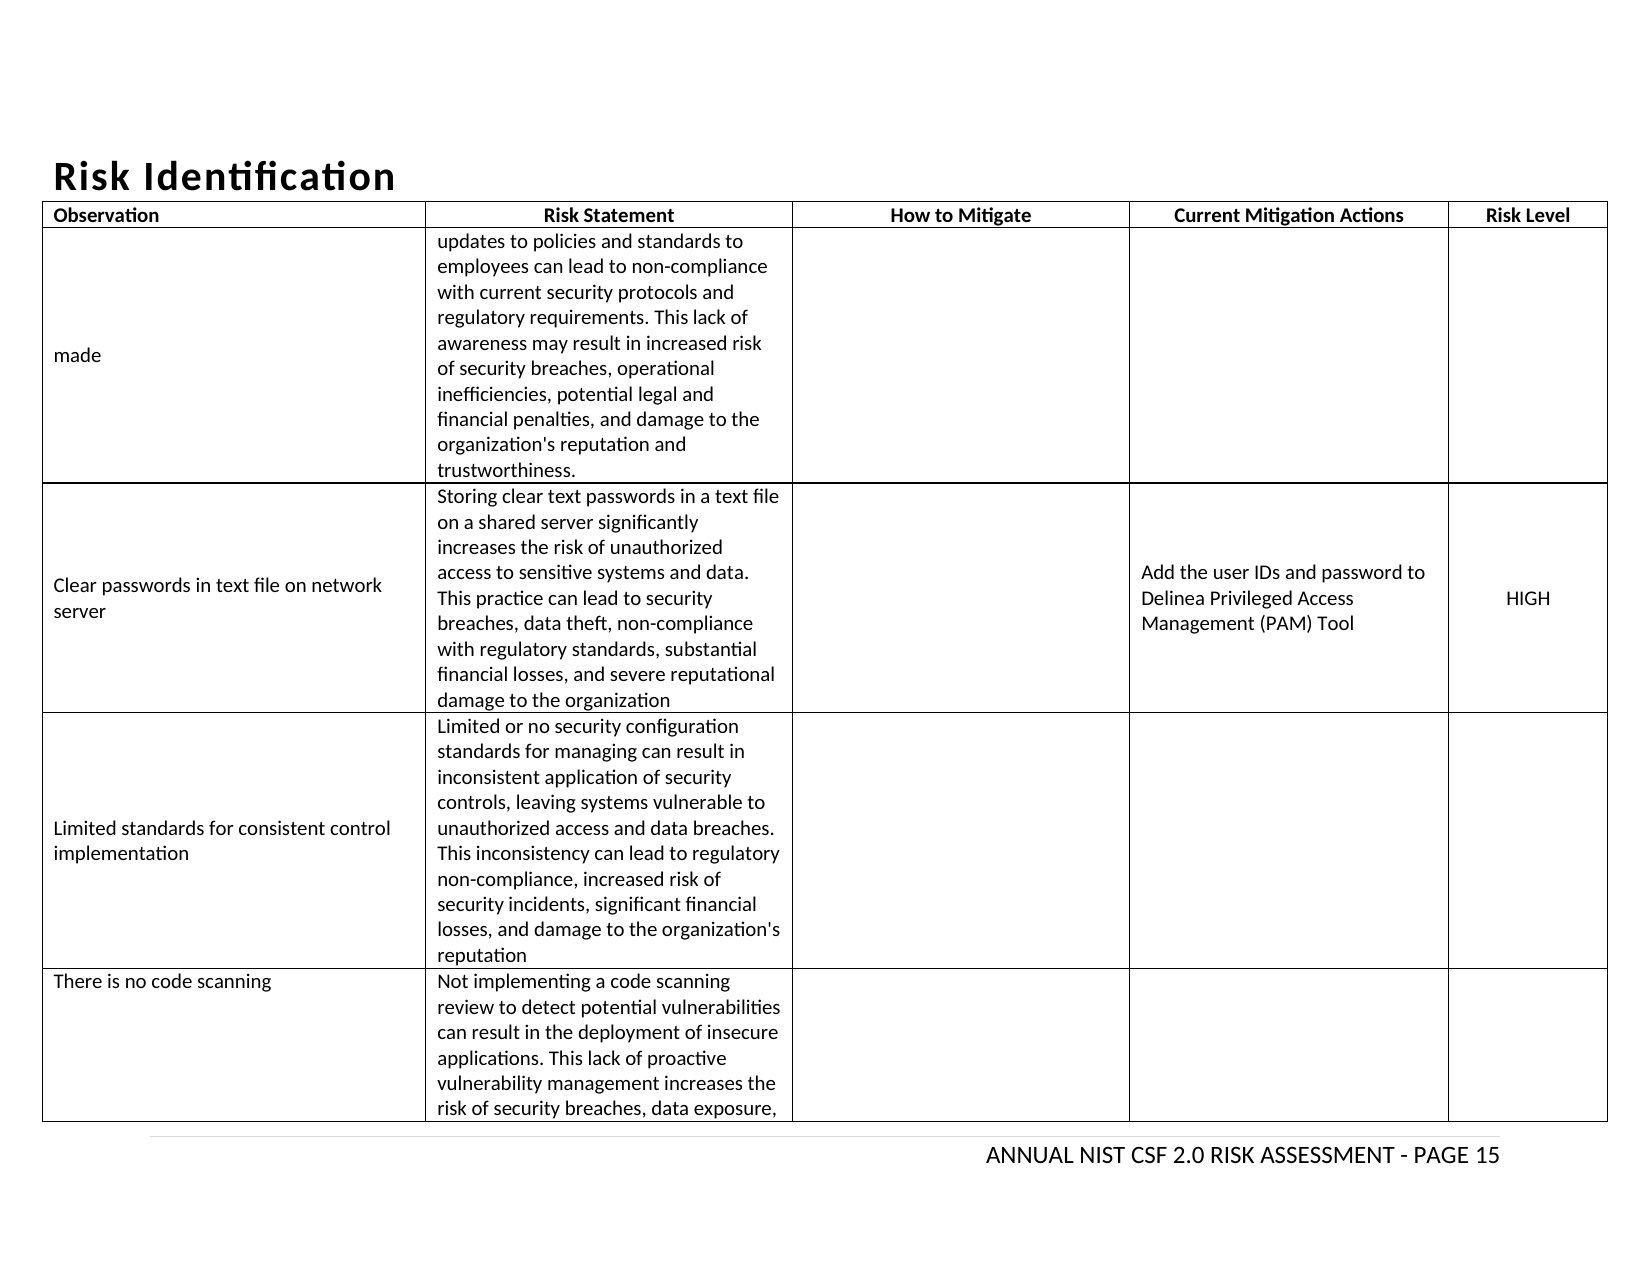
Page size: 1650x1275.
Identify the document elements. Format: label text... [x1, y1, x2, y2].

table_cell [793, 713, 1129, 967]
table_cell [1130, 969, 1448, 1121]
table_header Risk Identification [42, 150, 1608, 201]
table_cell Risk Statement [426, 202, 792, 227]
table_cell [1449, 713, 1607, 967]
table_cell Limited or no security configuration standards for managing can result in inconsistent application of security controls, leaving systems vulnerable to unauthorized access and data breaches. This inconsistency can lead to regulatory non-compliance, increased risk of security incidents, significant financial losses, and damage to the organization's reputation [426, 713, 792, 967]
table_cell Limited standards for consistent control implementation [43, 713, 425, 967]
table_cell Clear passwords in text file on network server [43, 484, 425, 712]
table_cell [793, 228, 1129, 482]
table_cell Storing clear text passwords in a text file on a shared server significantly increases the risk of unauthorized access to sensitive systems and data. This practice can lead to security breaches, data theft, non-compliance with regulatory standards, substantial financial losses, and severe reputational damage to the organization [426, 484, 792, 712]
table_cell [43, 228, 425, 482]
table_cell Add the user IDs and password to Delinea Privileged Access Management (PAM) Tool [1130, 484, 1448, 712]
table_cell [1130, 228, 1448, 482]
table_cell HIGH [1449, 484, 1607, 712]
table_cell There is no code scanning [43, 969, 425, 1121]
table_cell [793, 969, 1129, 1121]
table_cell Current Mitigation Actions [1130, 202, 1448, 227]
table_cell How to Mitigate [793, 202, 1129, 227]
table_cell Observation [43, 202, 425, 227]
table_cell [426, 969, 792, 1121]
table_cell [1449, 228, 1607, 482]
table_cell [1449, 969, 1607, 1121]
table_cell Risk Level [1449, 202, 1607, 227]
table_cell [1130, 713, 1448, 967]
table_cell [426, 228, 792, 482]
table_cell [793, 484, 1129, 712]
